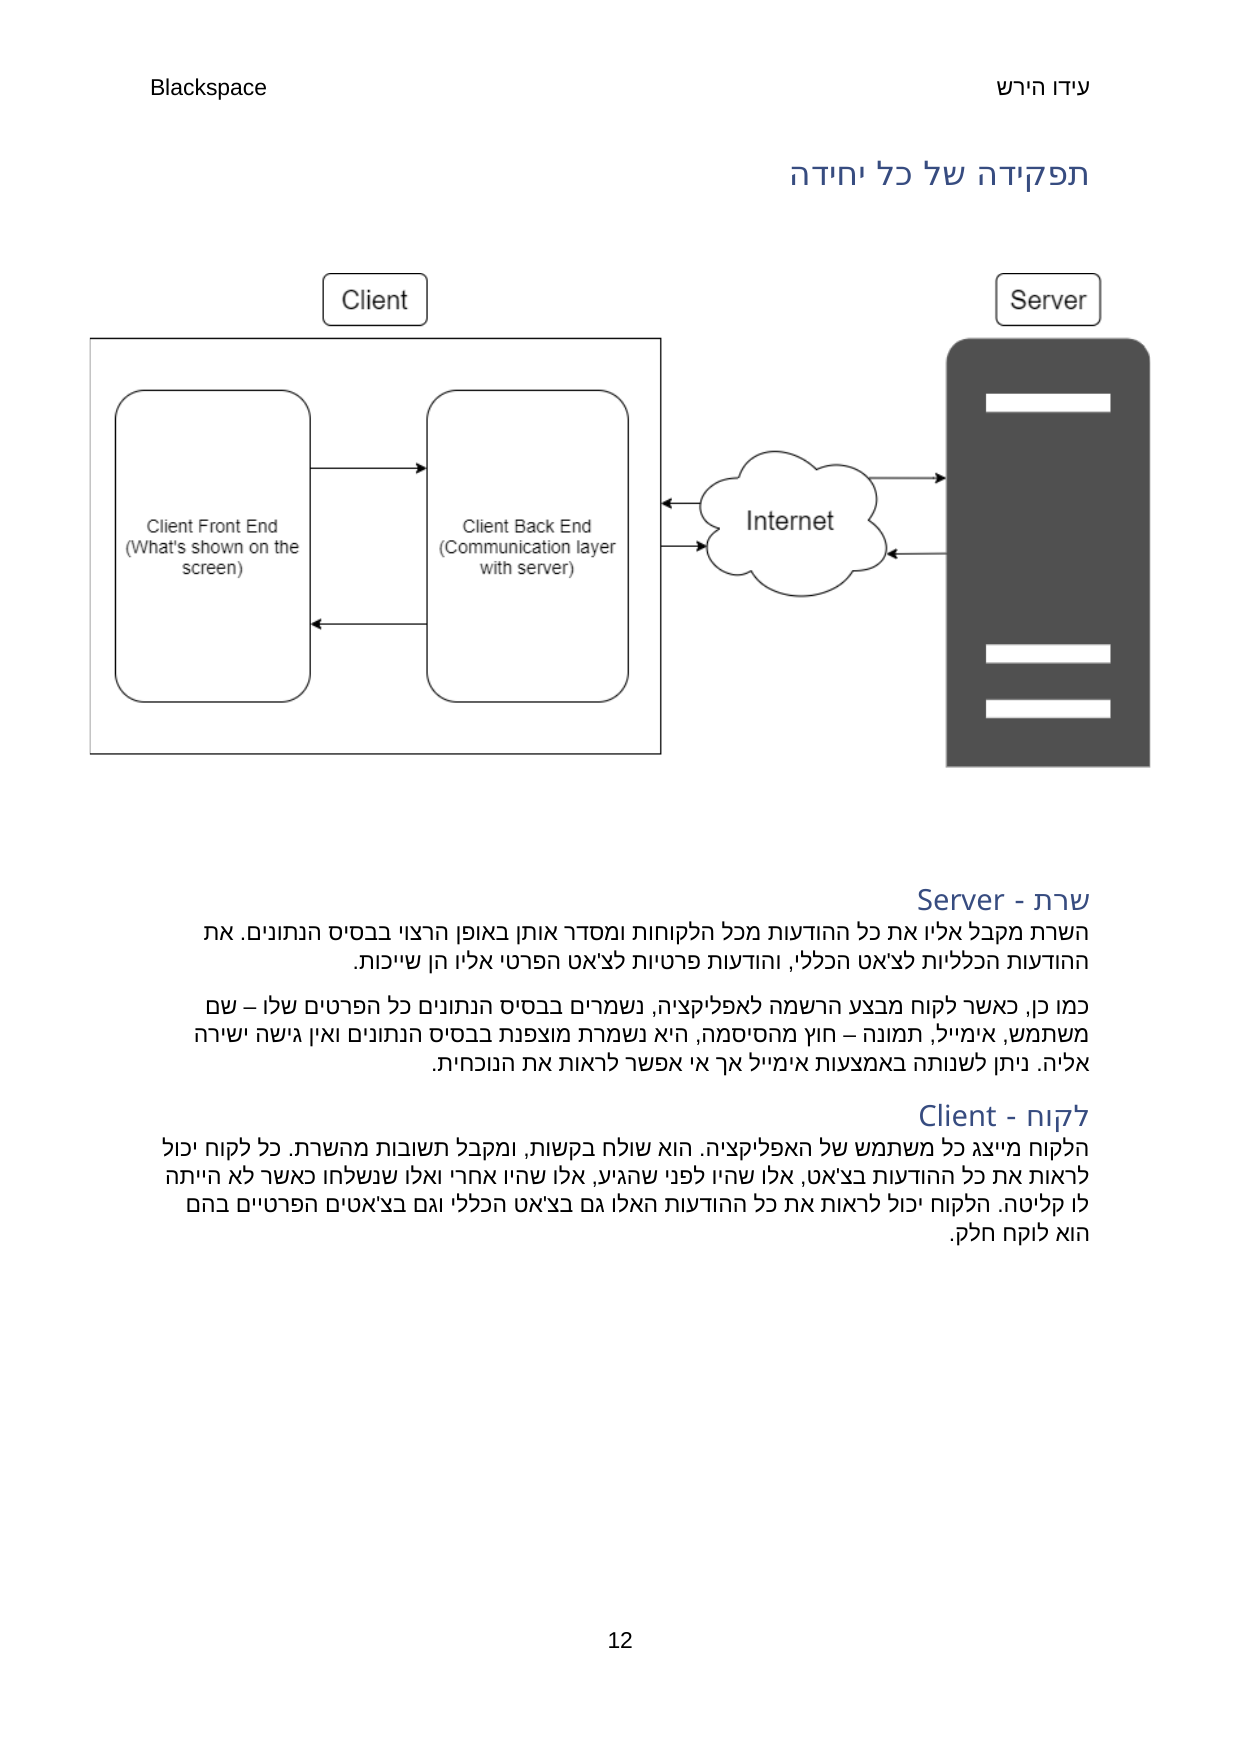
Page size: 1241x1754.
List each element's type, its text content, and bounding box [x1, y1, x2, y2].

subtitle לקוח - Client [150, 1095, 1090, 1134]
subtitle שרת - Server [150, 879, 1090, 919]
text כמו כן, כאשר לקוח מבצע הרשמה לאפליקציה, נשמרים בבסיס הנתונים כל הפרטים שלו – שם משתמש, אימייל, תמונה – חוץ מהסיסמה, היא נשמרת מוצפנת בבסיס הנתונים ואין גישה ישירה אליה. ניתן לשנותה באמצעות אימייל אך אי אפשר לראות את הנוכחית. [150, 993, 1090, 1076]
subtitle תפקידה של כל יחידה [150, 154, 1090, 193]
text הלקוח מייצג כל משתמש של האפליקציה. הוא שולח בקשות, ומקבל תשובות מהשרת. כל לקוח יכול לראות את כל ההודעות בצ'אט, אלו שהיו לפני שהגיע, אלו שהיו אחרי ואלו שנשלחו כאשר לא הייתה לו קליטה. הלקוח יכול לראות את כל ההודעות האלו גם בצ'אט הכללי וגם בצ'אטים הפרטיים בהם הוא לוקח חלק. [150, 1134, 1090, 1246]
text השרת מקבל אליו את כל ההודעות מכל הלקוחות ומסדר אותן באופן הרצוי בבסיס הנתונים. את ההודעות הכלליות לצ'אט הכללי, והודעות פרטיות לצ'אט הפרטי אליו הן שייכות. [150, 919, 1090, 974]
picture [89, 273, 1151, 769]
